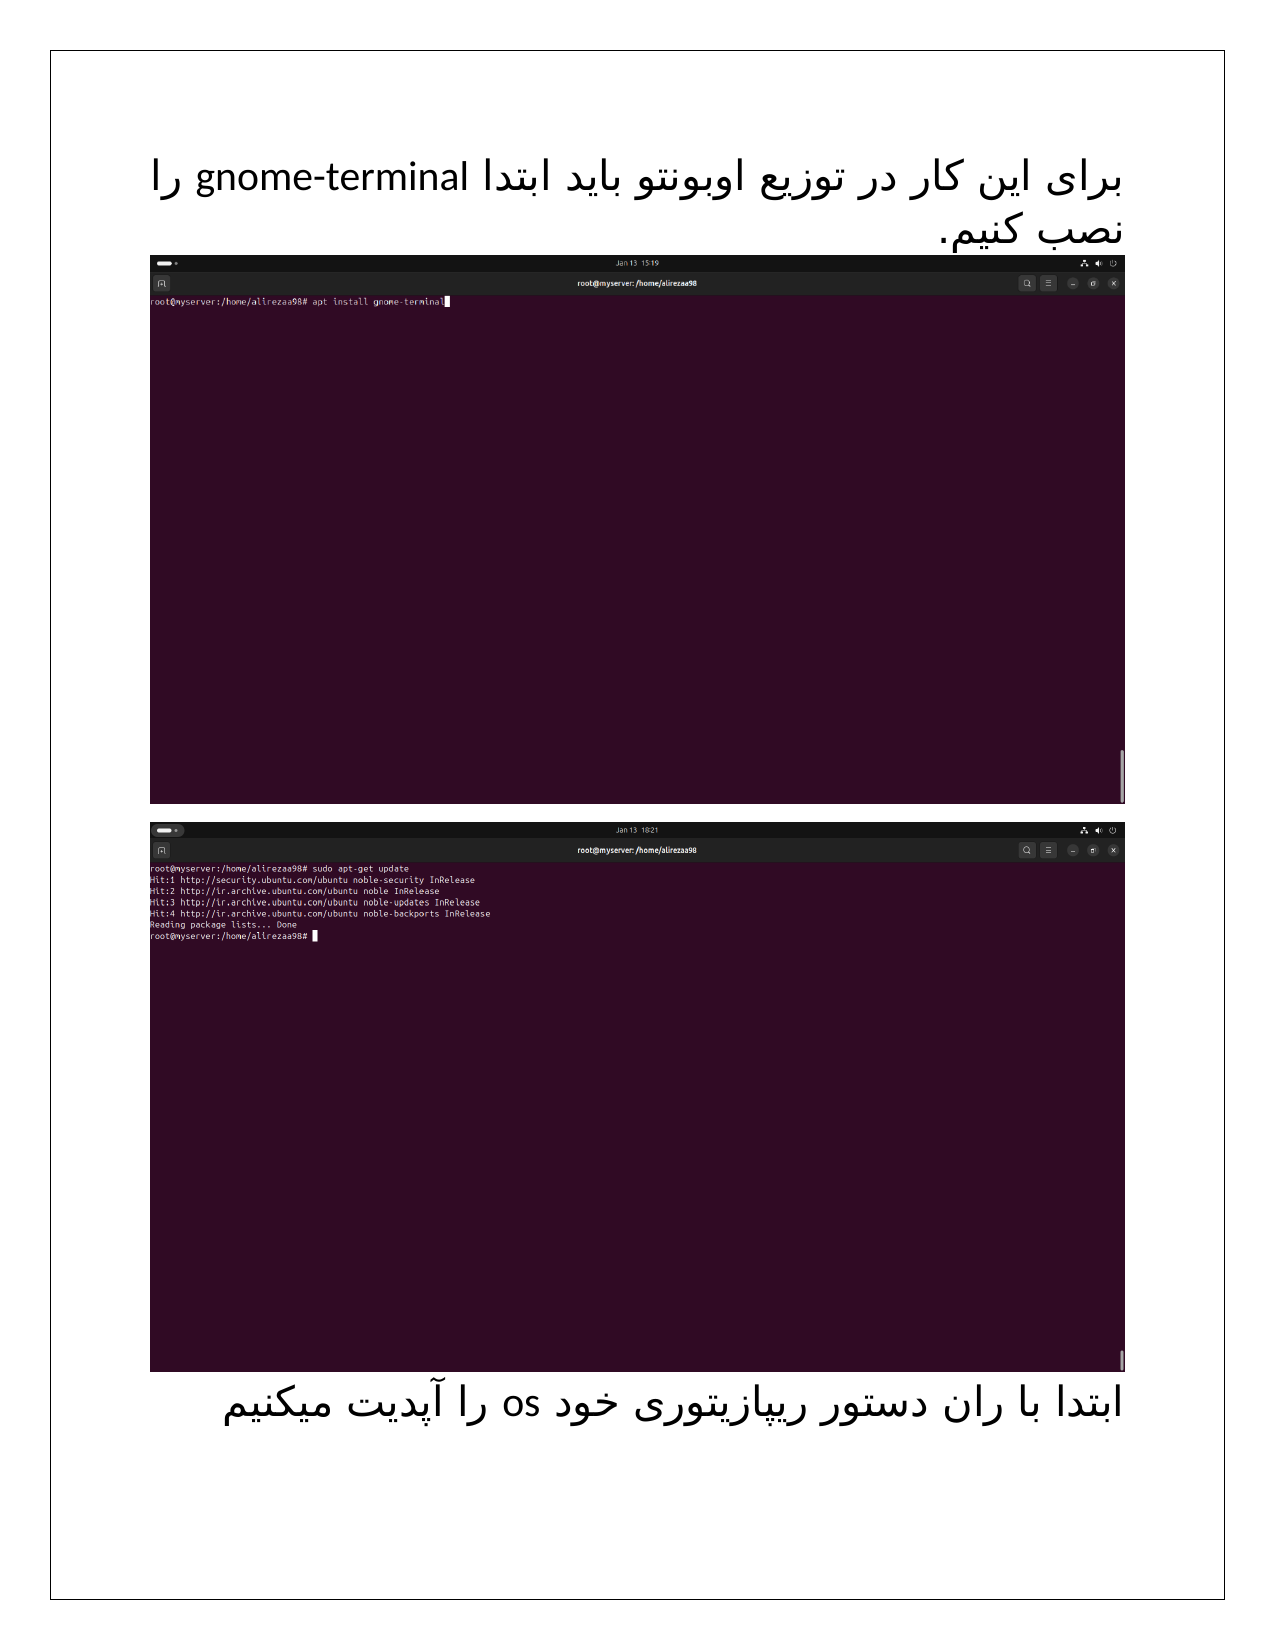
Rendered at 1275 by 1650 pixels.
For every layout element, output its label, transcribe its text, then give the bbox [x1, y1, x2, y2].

picture [150, 255, 1125, 804]
text برای این کار در توزیع اوبونتو باید ابتدا gnome-terminal را نصب کنیم. [150, 150, 1125, 255]
picture [150, 822, 1125, 1372]
text ابتدا با ران دستور ریپازیتوری خود os را آپدیت میکنیم با این دستور این موارد را نصب میکنیم: [150, 1372, 1125, 1426]
